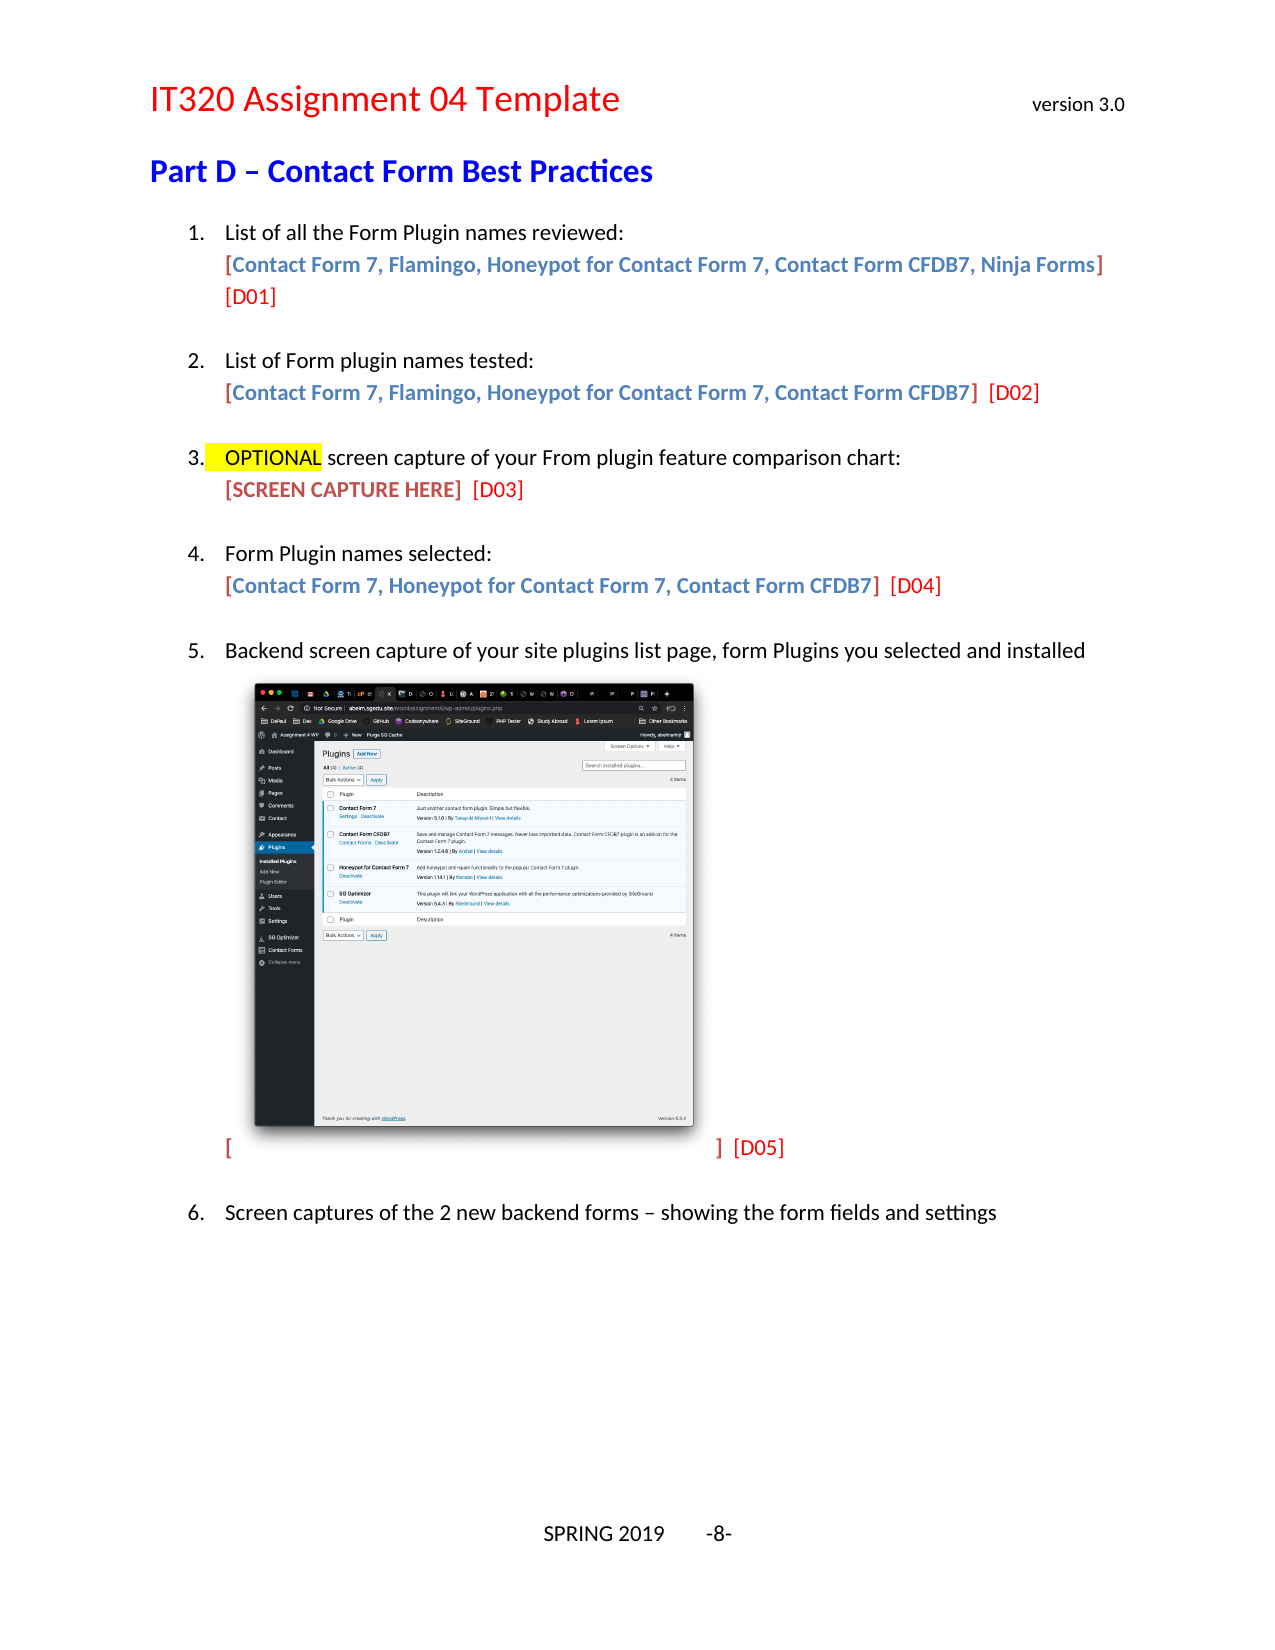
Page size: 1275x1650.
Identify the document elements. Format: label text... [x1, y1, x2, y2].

list List of all the Form Plugin names reviewed: [187, 218, 1125, 246]
list Form Plugin names selected: [187, 539, 1125, 567]
list [Contact Form 7, Honeypot for Contact Form 7, Contact Form CFDB7] [D04] [225, 572, 1125, 600]
list [Contact Form 7, Flamingo, Honeypot for Contact Form 7, Contact Form CFDB7, Ninja Forms] [D01] [225, 250, 1125, 342]
list List of Form plugin names tested: [187, 346, 1125, 374]
list [Contact Form 7, Flamingo, Honeypot for Contact Form 7, Contact Form CFDB7] [D02] [225, 378, 1125, 407]
text Part D – Contact Form Best Practices [150, 150, 1125, 191]
list OPTIONAL screen capture of your From plugin feature comparison chart: [SCREEN CAPTURE HERE] [D03] [187, 443, 1125, 503]
list Screen captures of the 2 new backend forms – showing the form fields and settings [187, 1198, 1125, 1226]
picture [232, 668, 716, 1156]
